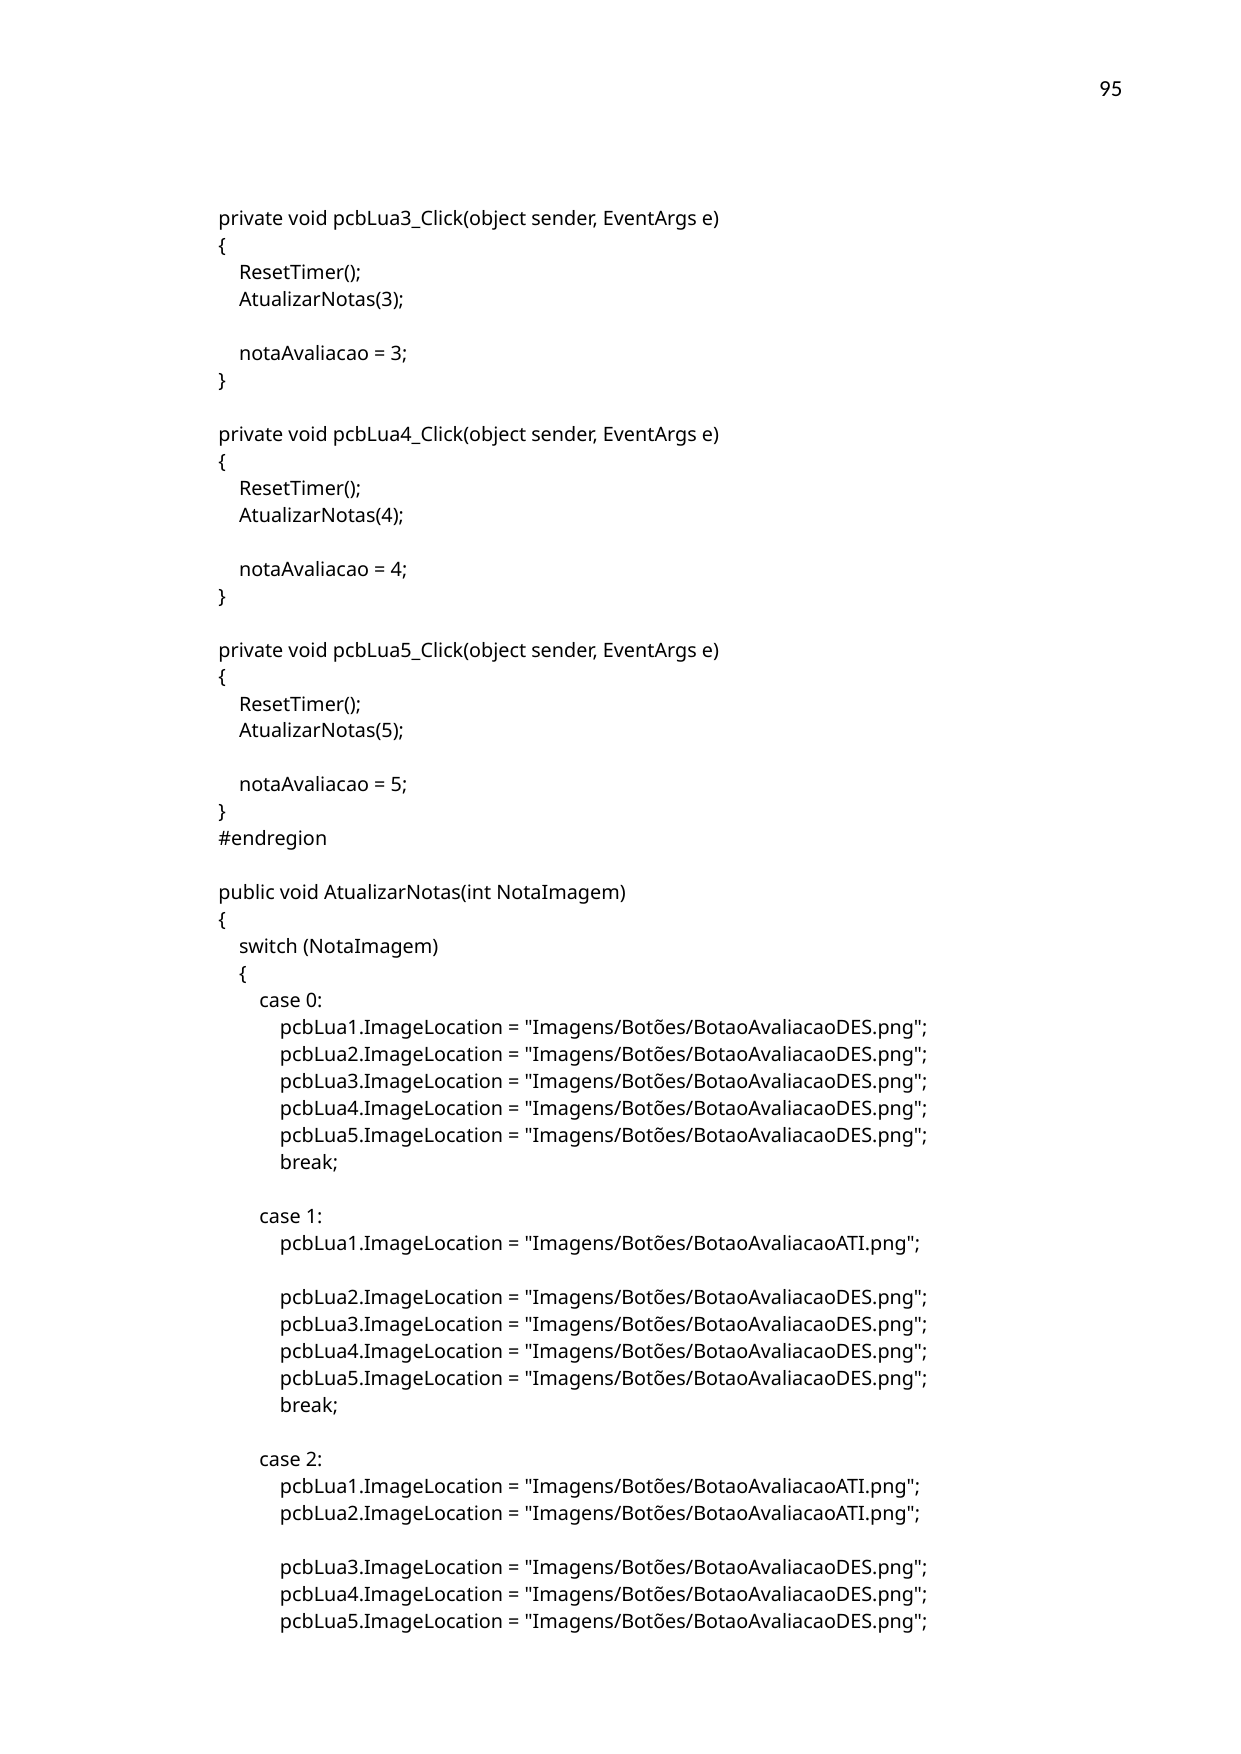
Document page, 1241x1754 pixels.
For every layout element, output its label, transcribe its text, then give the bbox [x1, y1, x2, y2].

text AtualizarNotas(5); [177, 717, 1122, 744]
text pcbLua3.ImageLocation = "Imagens/Botões/BotaoAvaliacaoDES.png"; [177, 1067, 1122, 1094]
text switch (NotaImagem) [177, 933, 1122, 959]
text pcbLua5.ImageLocation = "Imagens/Botões/BotaoAvaliacaoDES.png"; [177, 1364, 1122, 1391]
text ResetTimer(); [177, 258, 1122, 285]
text pcbLua2.ImageLocation = "Imagens/Botões/BotaoAvaliacaoATI.png"; [177, 1499, 1122, 1526]
text { [177, 447, 1122, 474]
text { [177, 959, 1122, 987]
text { [177, 231, 1122, 258]
text notaAvaliacao = 5; [177, 771, 1122, 798]
text case 0: [177, 987, 1122, 1013]
text AtualizarNotas(4); [177, 501, 1122, 528]
text pcbLua3.ImageLocation = "Imagens/Botões/BotaoAvaliacaoDES.png"; [177, 1553, 1122, 1580]
text { [177, 663, 1122, 690]
text notaAvaliacao = 3; [177, 339, 1122, 366]
text break; [177, 1148, 1122, 1175]
text private void pcbLua3_Click(object sender, EventArgs e) [177, 204, 1122, 231]
text pcbLua1.ImageLocation = "Imagens/Botões/BotaoAvaliacaoATI.png"; [177, 1229, 1122, 1256]
text { [177, 906, 1122, 933]
text pcbLua2.ImageLocation = "Imagens/Botões/BotaoAvaliacaoDES.png"; [177, 1041, 1122, 1067]
text AtualizarNotas(3); [177, 285, 1122, 312]
text pcbLua5.ImageLocation = "Imagens/Botões/BotaoAvaliacaoDES.png"; [177, 1607, 1122, 1634]
text } [177, 582, 1122, 609]
text pcbLua1.ImageLocation = "Imagens/Botões/BotaoAvaliacaoDES.png"; [177, 1013, 1122, 1041]
text #endregion [177, 825, 1122, 852]
text pcbLua5.ImageLocation = "Imagens/Botões/BotaoAvaliacaoDES.png"; [177, 1121, 1122, 1148]
text ResetTimer(); [177, 474, 1122, 501]
text public void AtualizarNotas(int NotaImagem) [177, 879, 1122, 906]
text case 2: [177, 1445, 1122, 1472]
text pcbLua4.ImageLocation = "Imagens/Botões/BotaoAvaliacaoDES.png"; [177, 1580, 1122, 1607]
text private void pcbLua5_Click(object sender, EventArgs e) [177, 636, 1122, 663]
text } [177, 798, 1122, 825]
text private void pcbLua4_Click(object sender, EventArgs e) [177, 420, 1122, 447]
text notaAvaliacao = 4; [177, 555, 1122, 582]
text pcbLua4.ImageLocation = "Imagens/Botões/BotaoAvaliacaoDES.png"; [177, 1094, 1122, 1121]
text pcbLua1.ImageLocation = "Imagens/Botões/BotaoAvaliacaoATI.png"; [177, 1472, 1122, 1499]
text break; [177, 1391, 1122, 1418]
text case 1: [177, 1202, 1122, 1229]
text pcbLua4.ImageLocation = "Imagens/Botões/BotaoAvaliacaoDES.png"; [177, 1337, 1122, 1364]
text ResetTimer(); [177, 690, 1122, 717]
text pcbLua3.ImageLocation = "Imagens/Botões/BotaoAvaliacaoDES.png"; [177, 1310, 1122, 1337]
text pcbLua2.ImageLocation = "Imagens/Botões/BotaoAvaliacaoDES.png"; [177, 1283, 1122, 1310]
text } [177, 366, 1122, 393]
